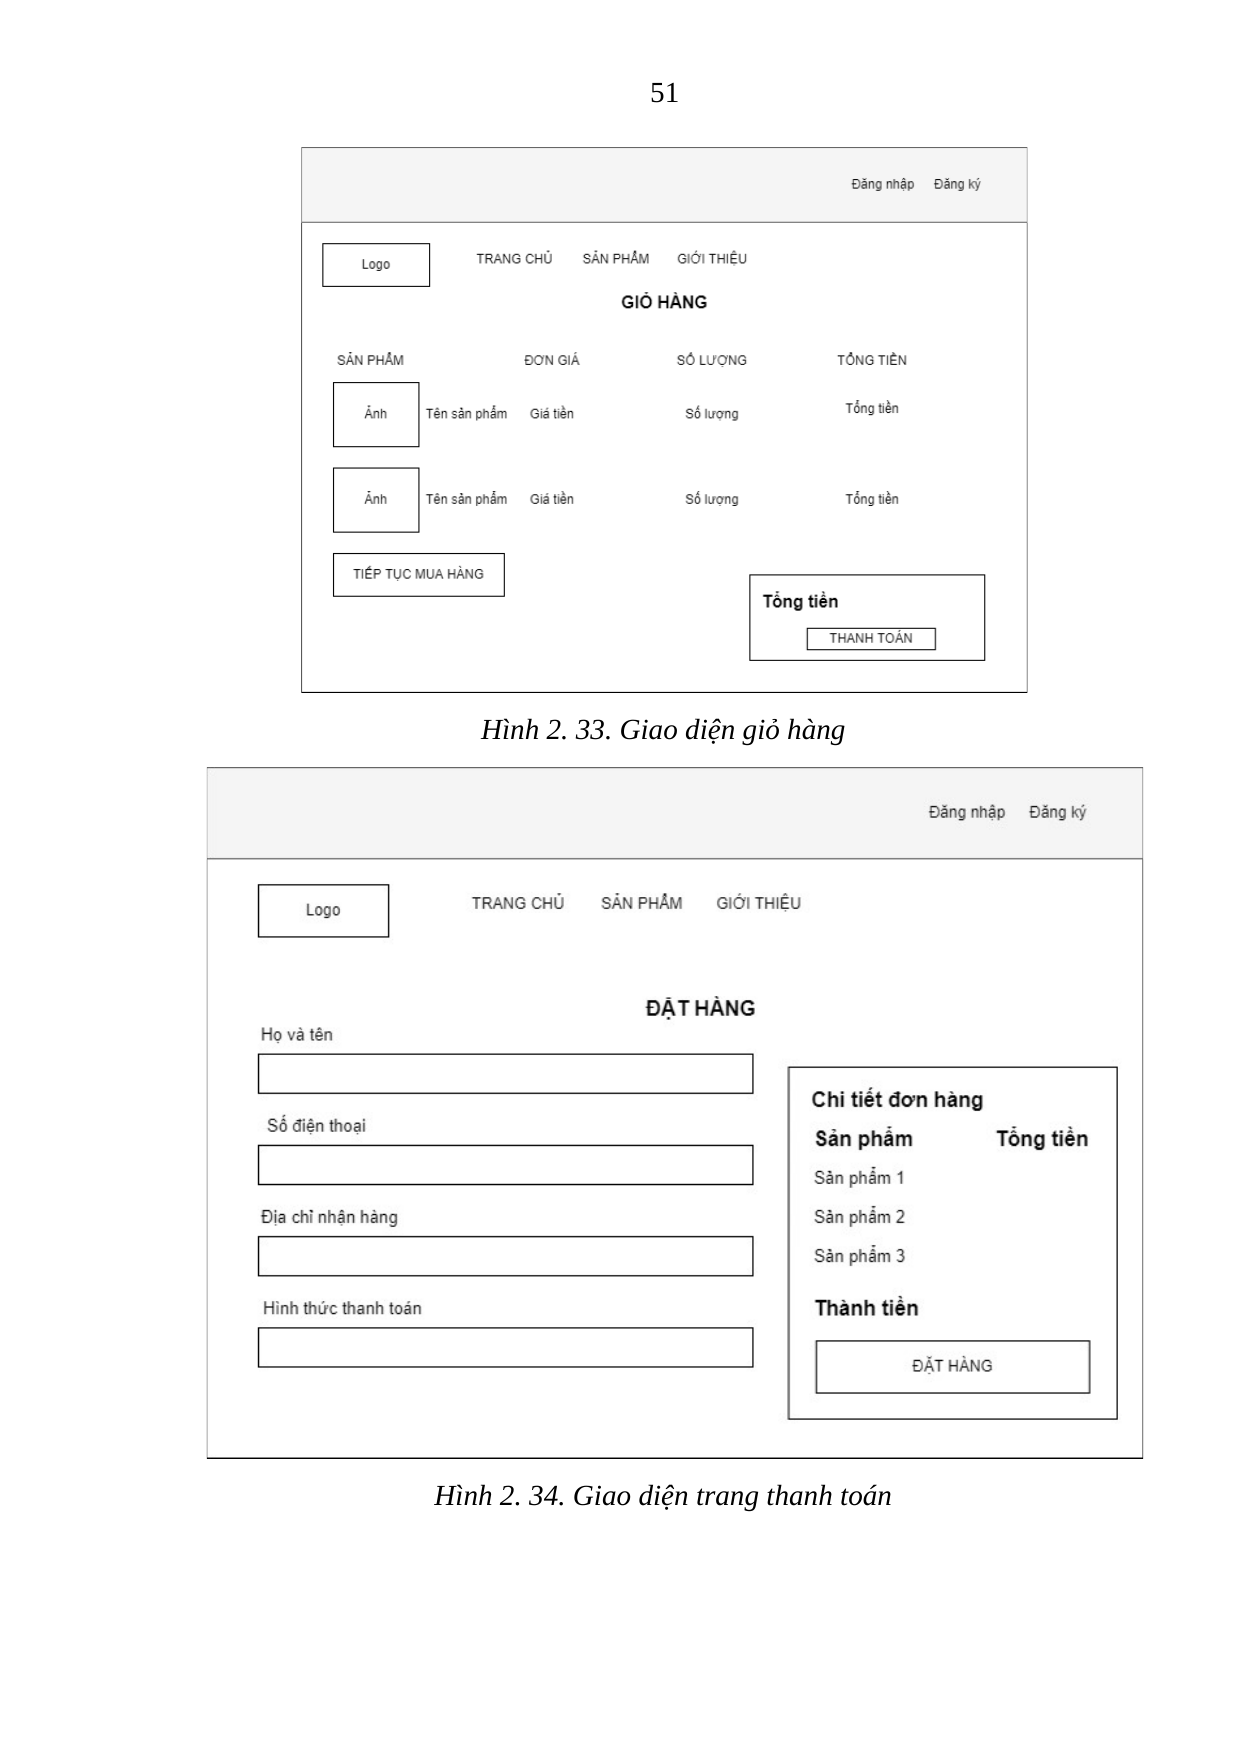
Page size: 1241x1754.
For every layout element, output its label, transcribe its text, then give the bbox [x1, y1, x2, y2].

text Hình 2. 33. Giao diện giỏ hàng [207, 712, 1122, 745]
picture [301, 147, 1028, 693]
picture [206, 767, 1144, 1459]
text Hình 2. 34. Giao diện trang thanh toán [207, 1478, 1122, 1511]
